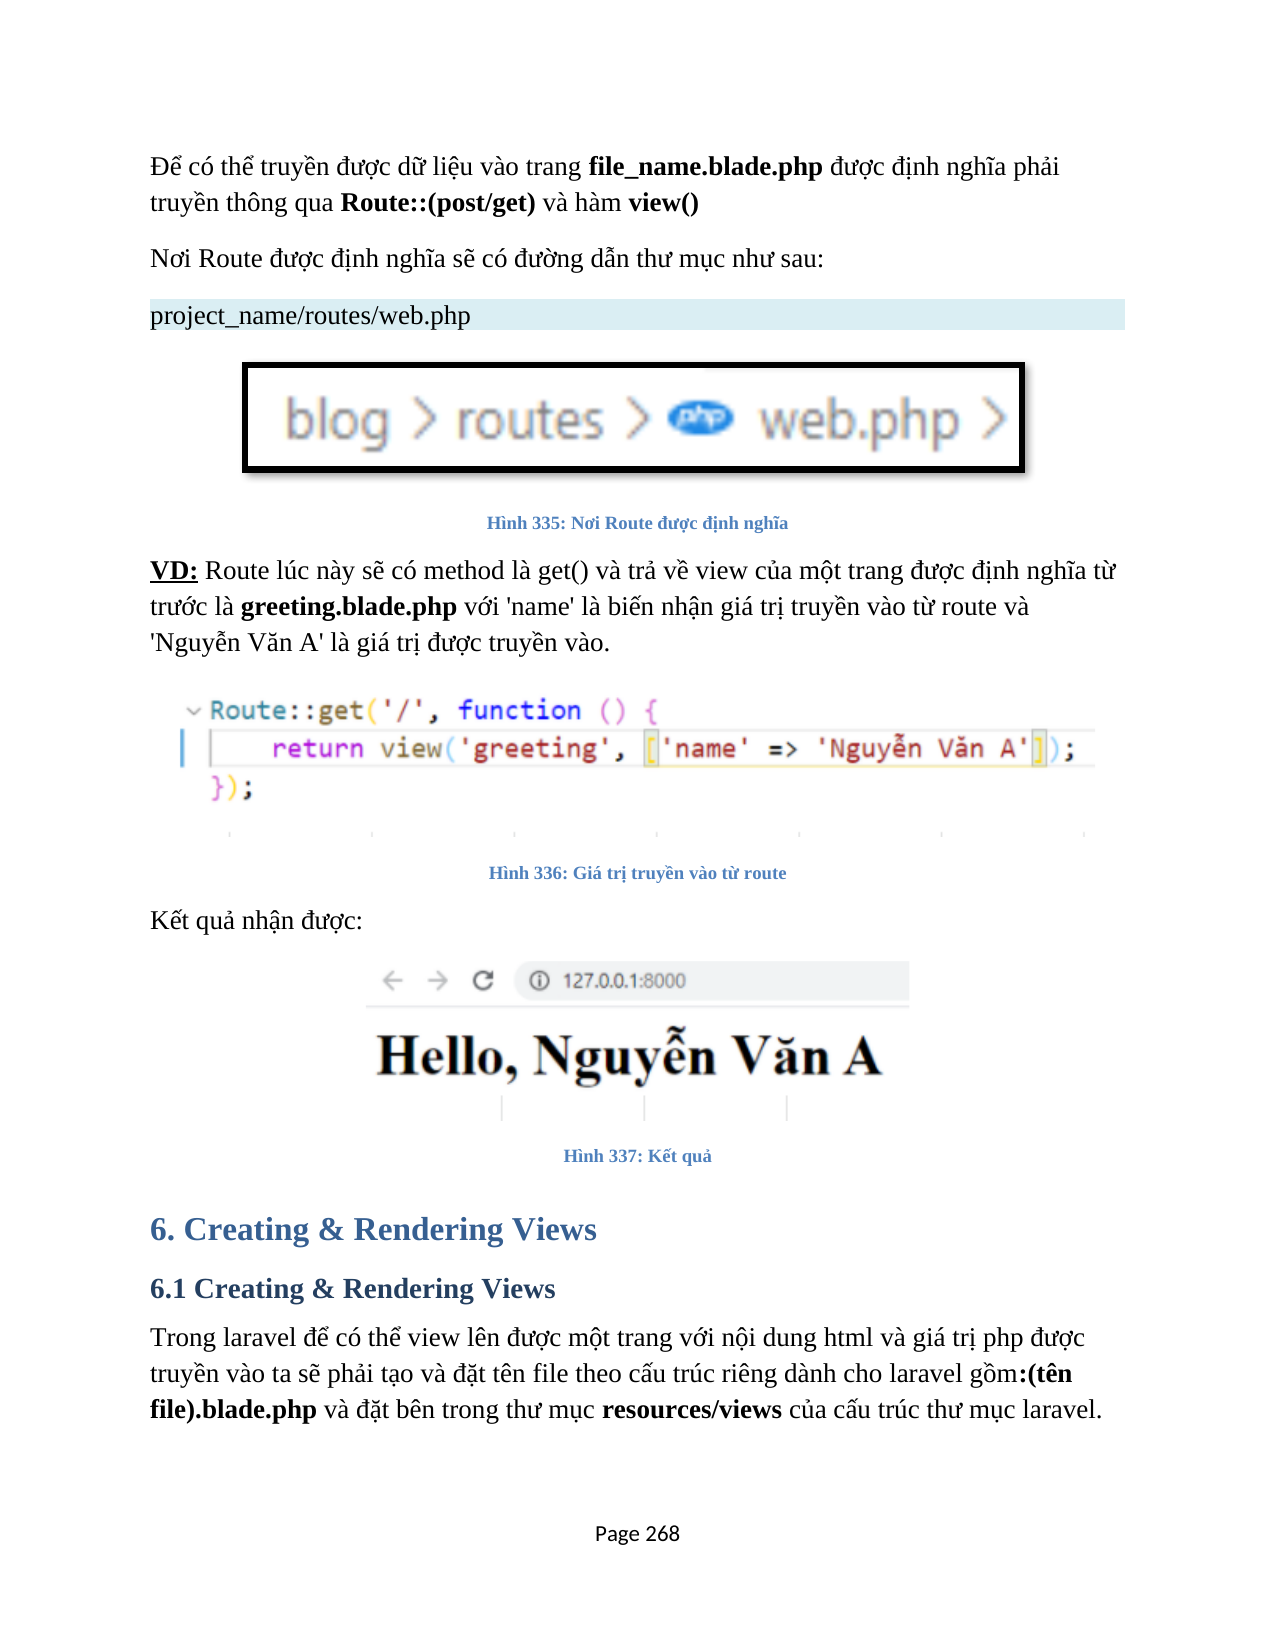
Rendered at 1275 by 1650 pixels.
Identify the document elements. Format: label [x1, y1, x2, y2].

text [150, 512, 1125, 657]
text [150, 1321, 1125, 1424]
picture [179, 682, 1096, 837]
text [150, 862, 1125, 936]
picture [248, 368, 1019, 466]
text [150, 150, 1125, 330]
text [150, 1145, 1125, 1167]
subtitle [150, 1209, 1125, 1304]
picture [365, 961, 910, 1121]
